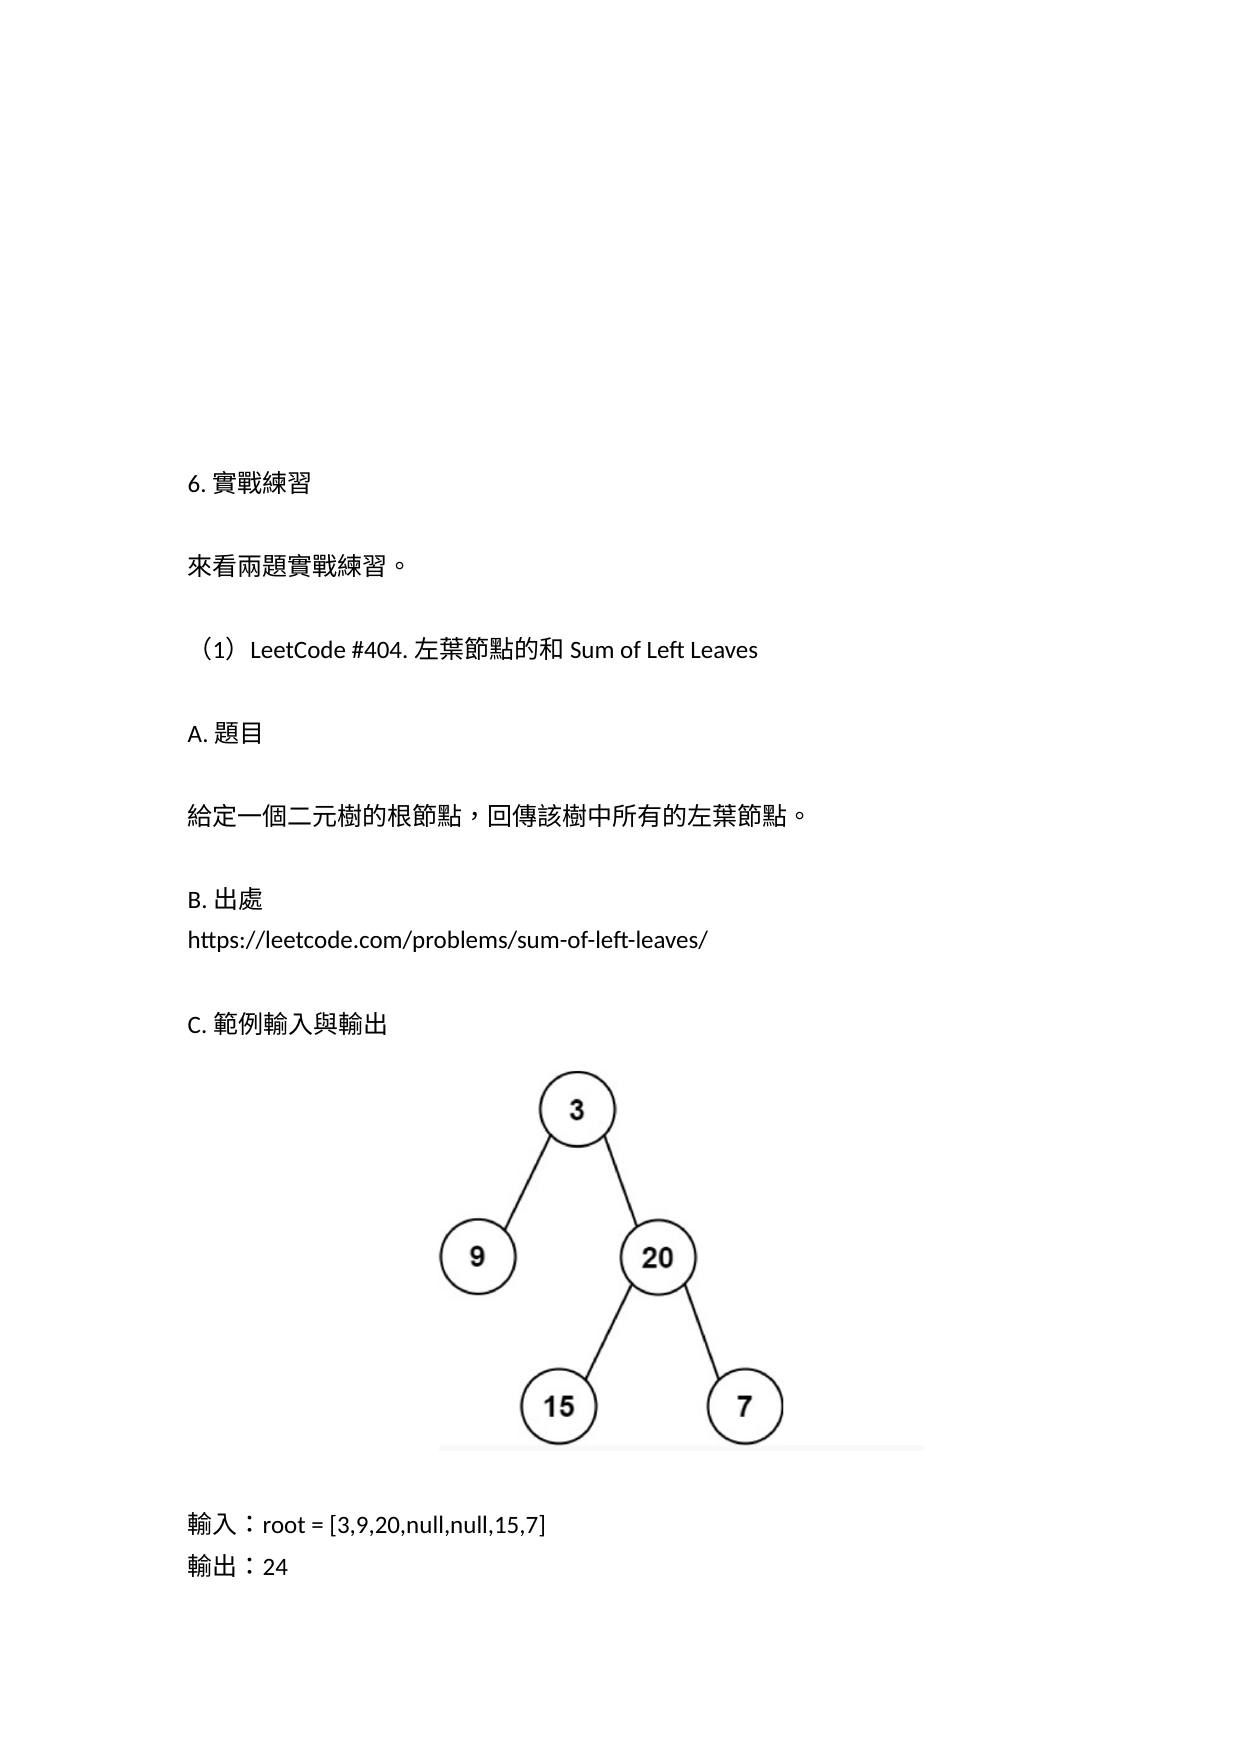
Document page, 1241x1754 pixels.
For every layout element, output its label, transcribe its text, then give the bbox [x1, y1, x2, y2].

text C. 範例輸入與輸出 [187, 1002, 1053, 1044]
text 來看兩題實戰練習。 [187, 544, 1053, 585]
text 輸出：24 [187, 1544, 1053, 1585]
text https://leetcode.com/problems/sum-of-left-leaves/ [187, 919, 1053, 960]
text 給定一個二元樹的根節點，回傳該樹中所有的左葉節點。 [187, 794, 1053, 835]
text 輸入：root = [3,9,20,null,null,15,7] [187, 1502, 1053, 1544]
text A. 題目 [187, 710, 1053, 752]
picture [425, 1062, 925, 1451]
text 6. 實戰練習 [187, 460, 1053, 502]
text B. 出處 [187, 877, 1053, 919]
text （1）LeetCode #404. 左葉節點的和 Sum of Left Leaves [187, 627, 1053, 669]
